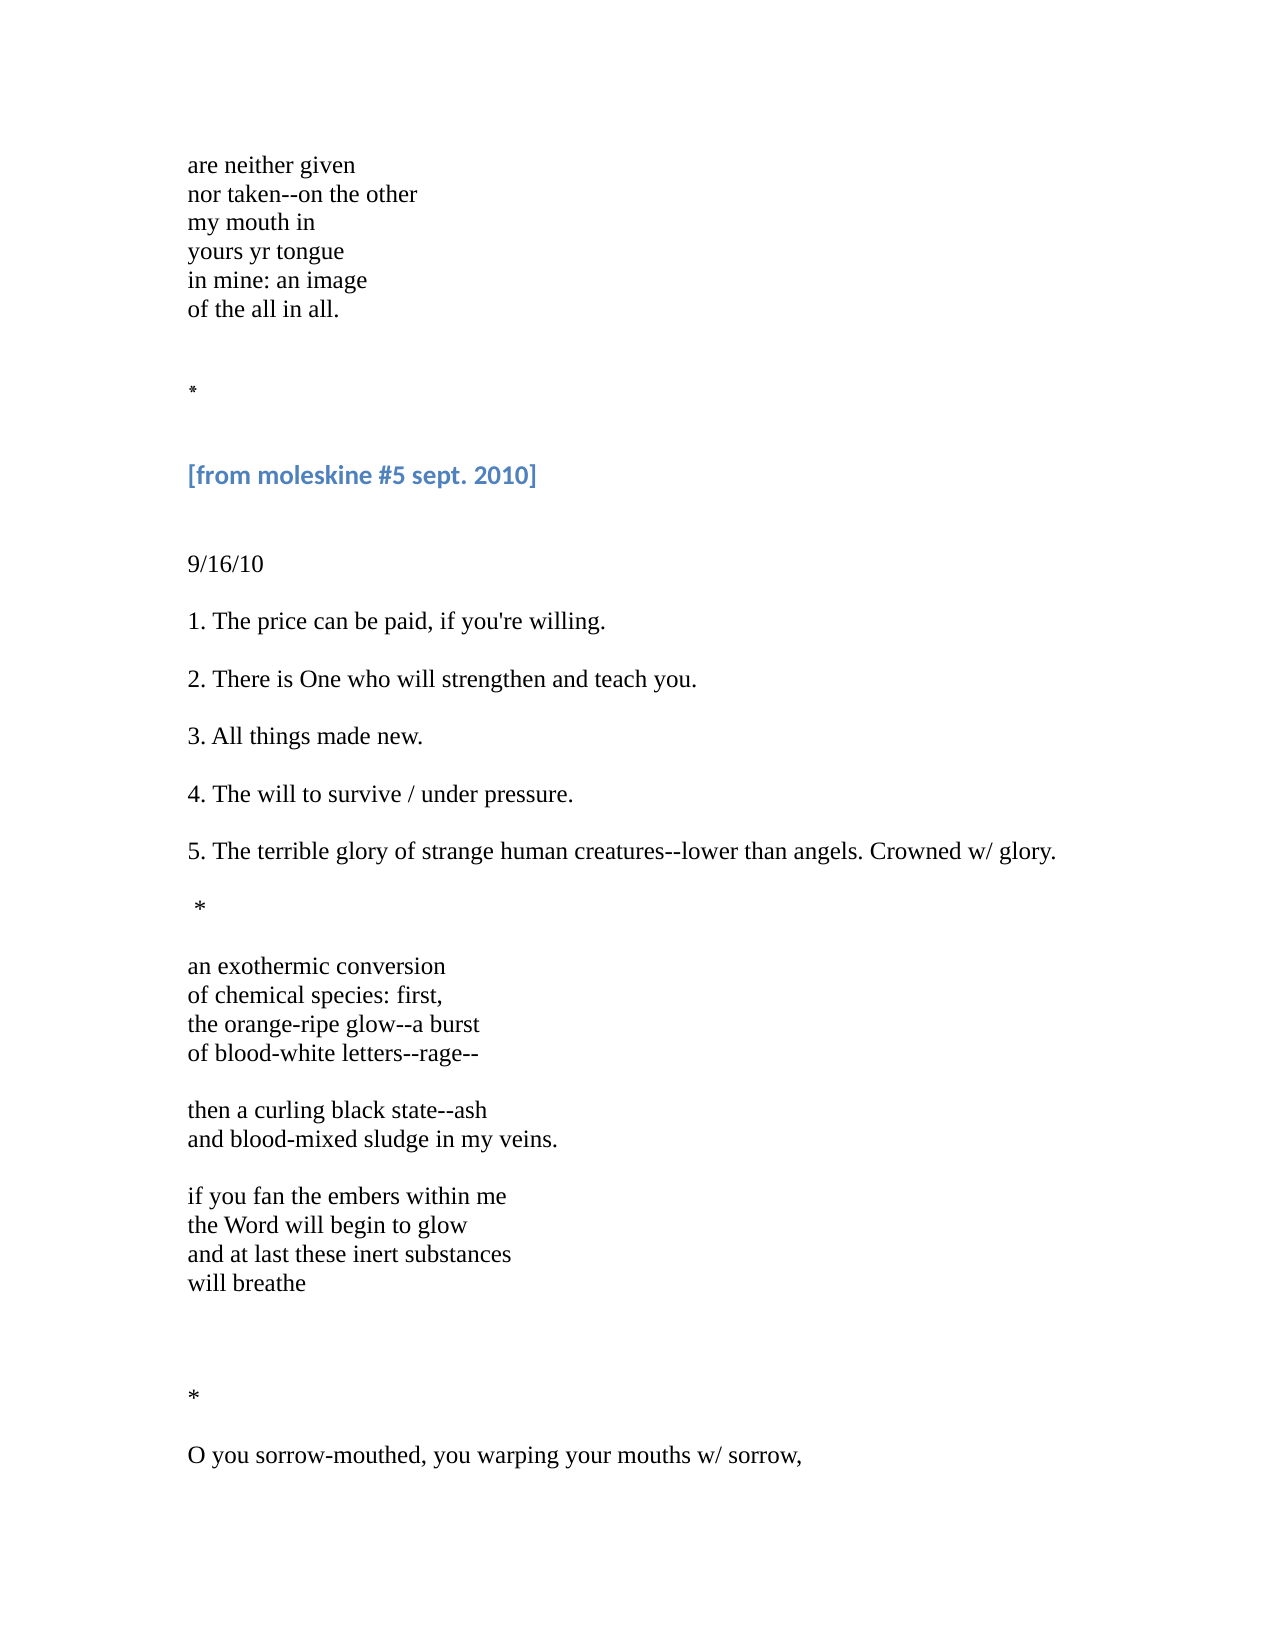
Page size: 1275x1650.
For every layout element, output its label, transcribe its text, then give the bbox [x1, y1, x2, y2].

text 3. All things made new. [187, 721, 1087, 750]
text 2. There is One who will strengthen and teach you. [187, 664, 1087, 693]
text * [187, 1383, 1087, 1411]
text and blood-mixed sludge in my veins. [187, 1124, 1087, 1153]
text yours yr tongue [187, 236, 1087, 265]
text of chemical species: first, [187, 980, 1087, 1009]
text 5. The terrible glory of strange human creatures--lower than angels. Crowned w/ glory. [187, 836, 1087, 865]
text 4. The will to survive / under pressure. [187, 779, 1087, 808]
text 1. The price can be paid, if you're willing. [187, 606, 1087, 635]
text nor taken--on the other [187, 179, 1087, 207]
text are neither given [187, 150, 1087, 179]
text of blood-white letters--rage-- [187, 1038, 1087, 1066]
text in mine: an image [187, 265, 1087, 294]
text O you sorrow-mouthed, you warping your mouths w/ sorrow, [187, 1440, 1087, 1469]
text an exothermic conversion [187, 951, 1087, 980]
text of the all in all. [187, 294, 1087, 322]
text the orange-ripe glow--a burst [187, 1009, 1087, 1038]
text will breathe [187, 1268, 1087, 1296]
text the Word will begin to glow [187, 1210, 1087, 1239]
subtitle [from moleskine #5 sept. 2010] [187, 458, 1087, 491]
text my mouth in [187, 207, 1087, 236]
text * [187, 380, 1087, 409]
text and at last these inert substances [187, 1239, 1087, 1268]
text 9/16/10 [187, 549, 1087, 578]
text then a curling black state--ash [187, 1095, 1087, 1124]
text if you fan the embers within me [187, 1181, 1087, 1210]
text * [187, 894, 1087, 923]
